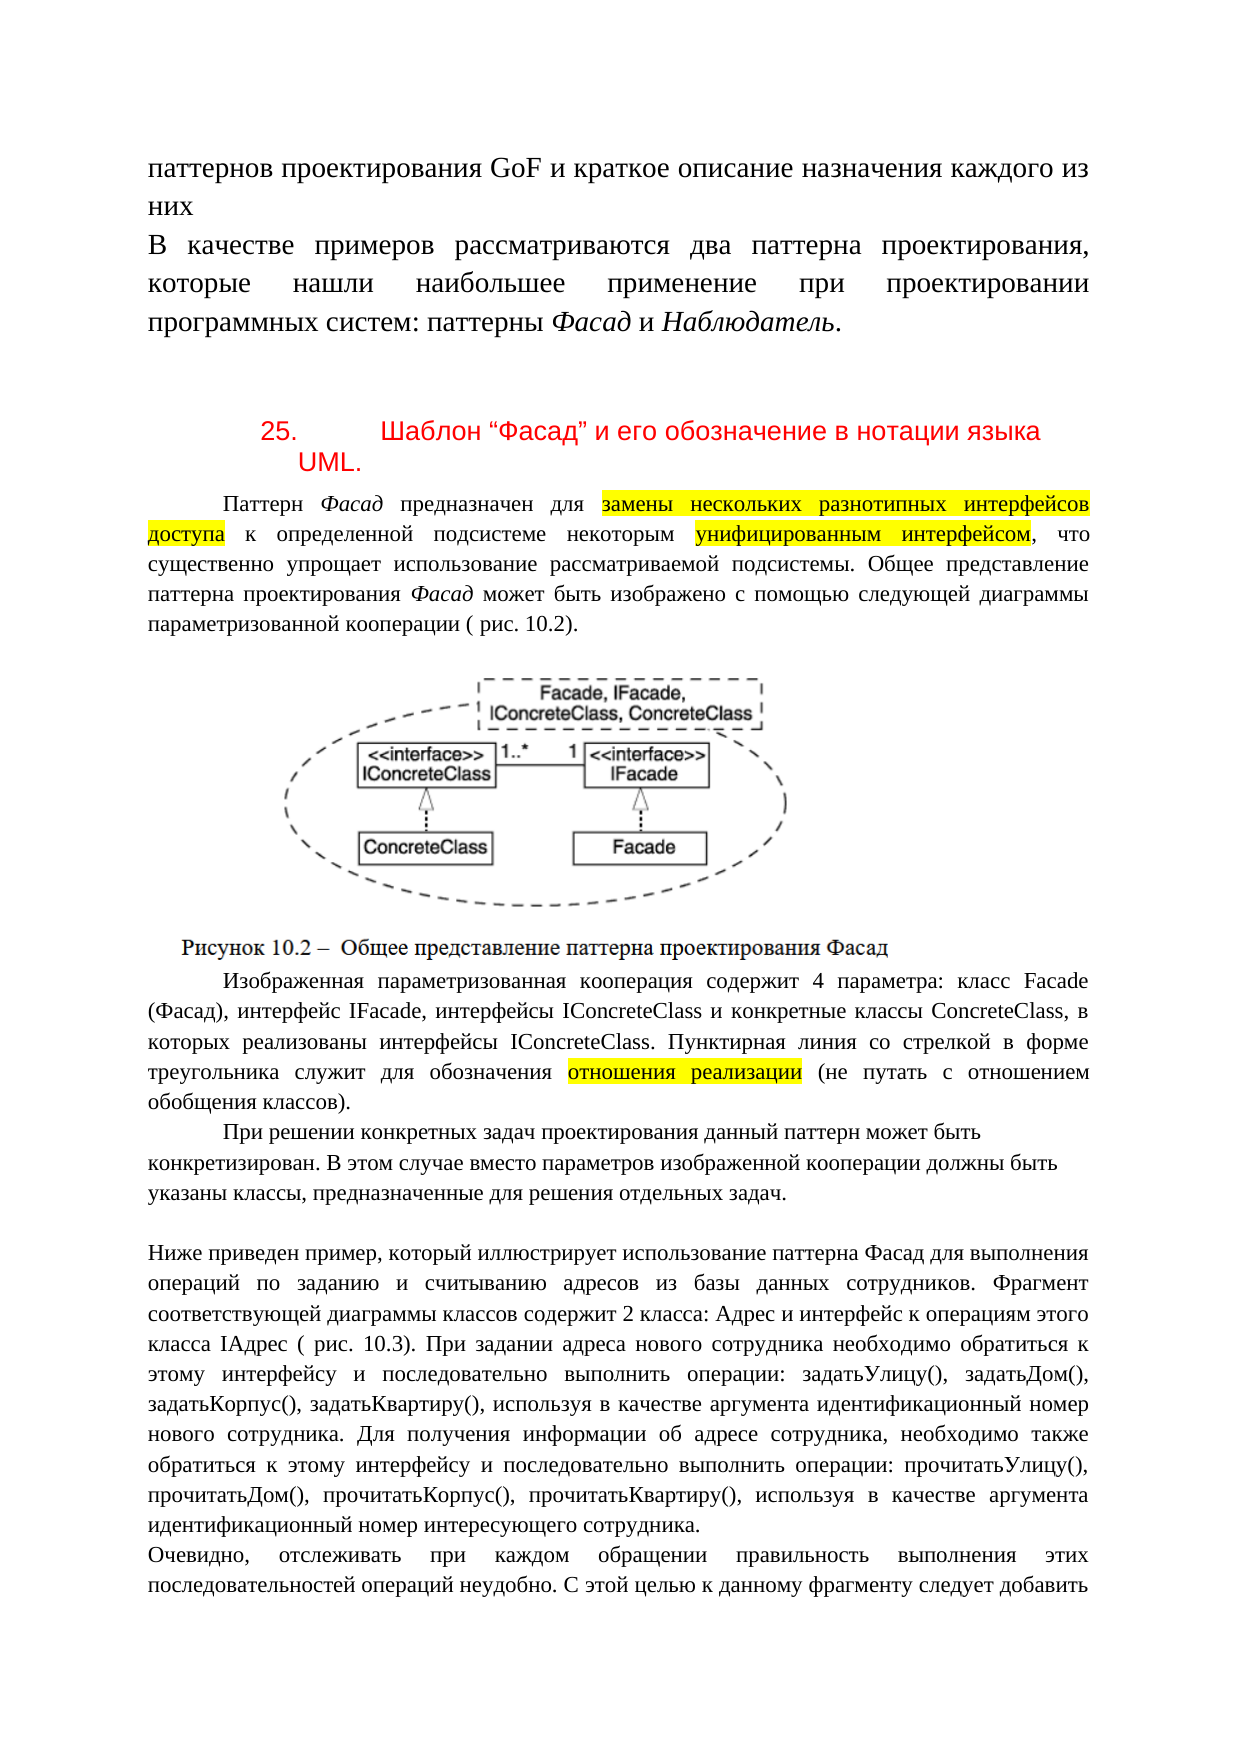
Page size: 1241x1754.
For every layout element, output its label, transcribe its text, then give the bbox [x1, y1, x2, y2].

text Изображенная параметризованная кооперация содержит 4 параметра: класс Facade (Фасад), интерфейс IFacade, интерфейсы IConcreteClass и конкретные классы ConcreteClass, в которых реализованы интерфейсы IConcreteClass. Пунктирная линия со стрелкой в форме треугольника служит для обозначения отношения реализации (не путать с отношением обобщения классов). [148, 967, 1090, 1114]
text В качестве примеров рассматриваются два паттерна проектирования, которые нашли наибольшее применение при проектировании программных систем: паттерны Фасад и Наблюдатель. [148, 227, 1090, 338]
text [148, 1541, 1090, 1598]
subtitle Шаблон “Фасад” и его обозначение в нотации языка UML. [260, 414, 1090, 477]
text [148, 150, 1090, 222]
text Паттерн Фасад предназначен для замены нескольких разнотипных интерфейсов доступа к определенной подсистеме некоторым унифицированным интерфейсом, что существенно упрощает использование рассматриваемой подсистемы. Общее представление паттерна проектирования Фасад может быть изображено с помощью следующей диаграммы параметризованной кооперации ( рис. 10.2). [148, 489, 1090, 637]
text При решении конкретных задач проектирования данный паттерн может быть конкретизирован. В этом случае вместо параметров изображенной кооперации должны быть указаны классы, предназначенные для решения отдельных задач. [148, 1118, 1090, 1205]
text Ниже приведен пример, который иллюстрирует использование паттерна Фасад для выполнения операций по заданию и считыванию адресов из базы данных сотрудников. Фрагмент соответствующей диаграммы классов содержит 2 класса: Адрес и интерфейс к операциям этого класса IАдрес ( рис. 10.3). При задании адреса нового сотрудника необходимо обратиться к этому интерфейсу и последовательно выполнить операции: задатьУлицу(), задатьДом(), задатьКорпус(), задатьКвартиру(), используя в качестве аргумента идентификационный номер нового сотрудника. Для получения информации об адресе сотрудника, необходимо также обратиться к этому интерфейсу и последовательно выполнить операции: прочитатьУлицу(), прочитатьДом(), прочитатьКорпус(), прочитатьКвартиру(), используя в качестве аргумента идентификационный номер интересующего сотрудника. [148, 1239, 1090, 1537]
picture [147, 640, 935, 964]
